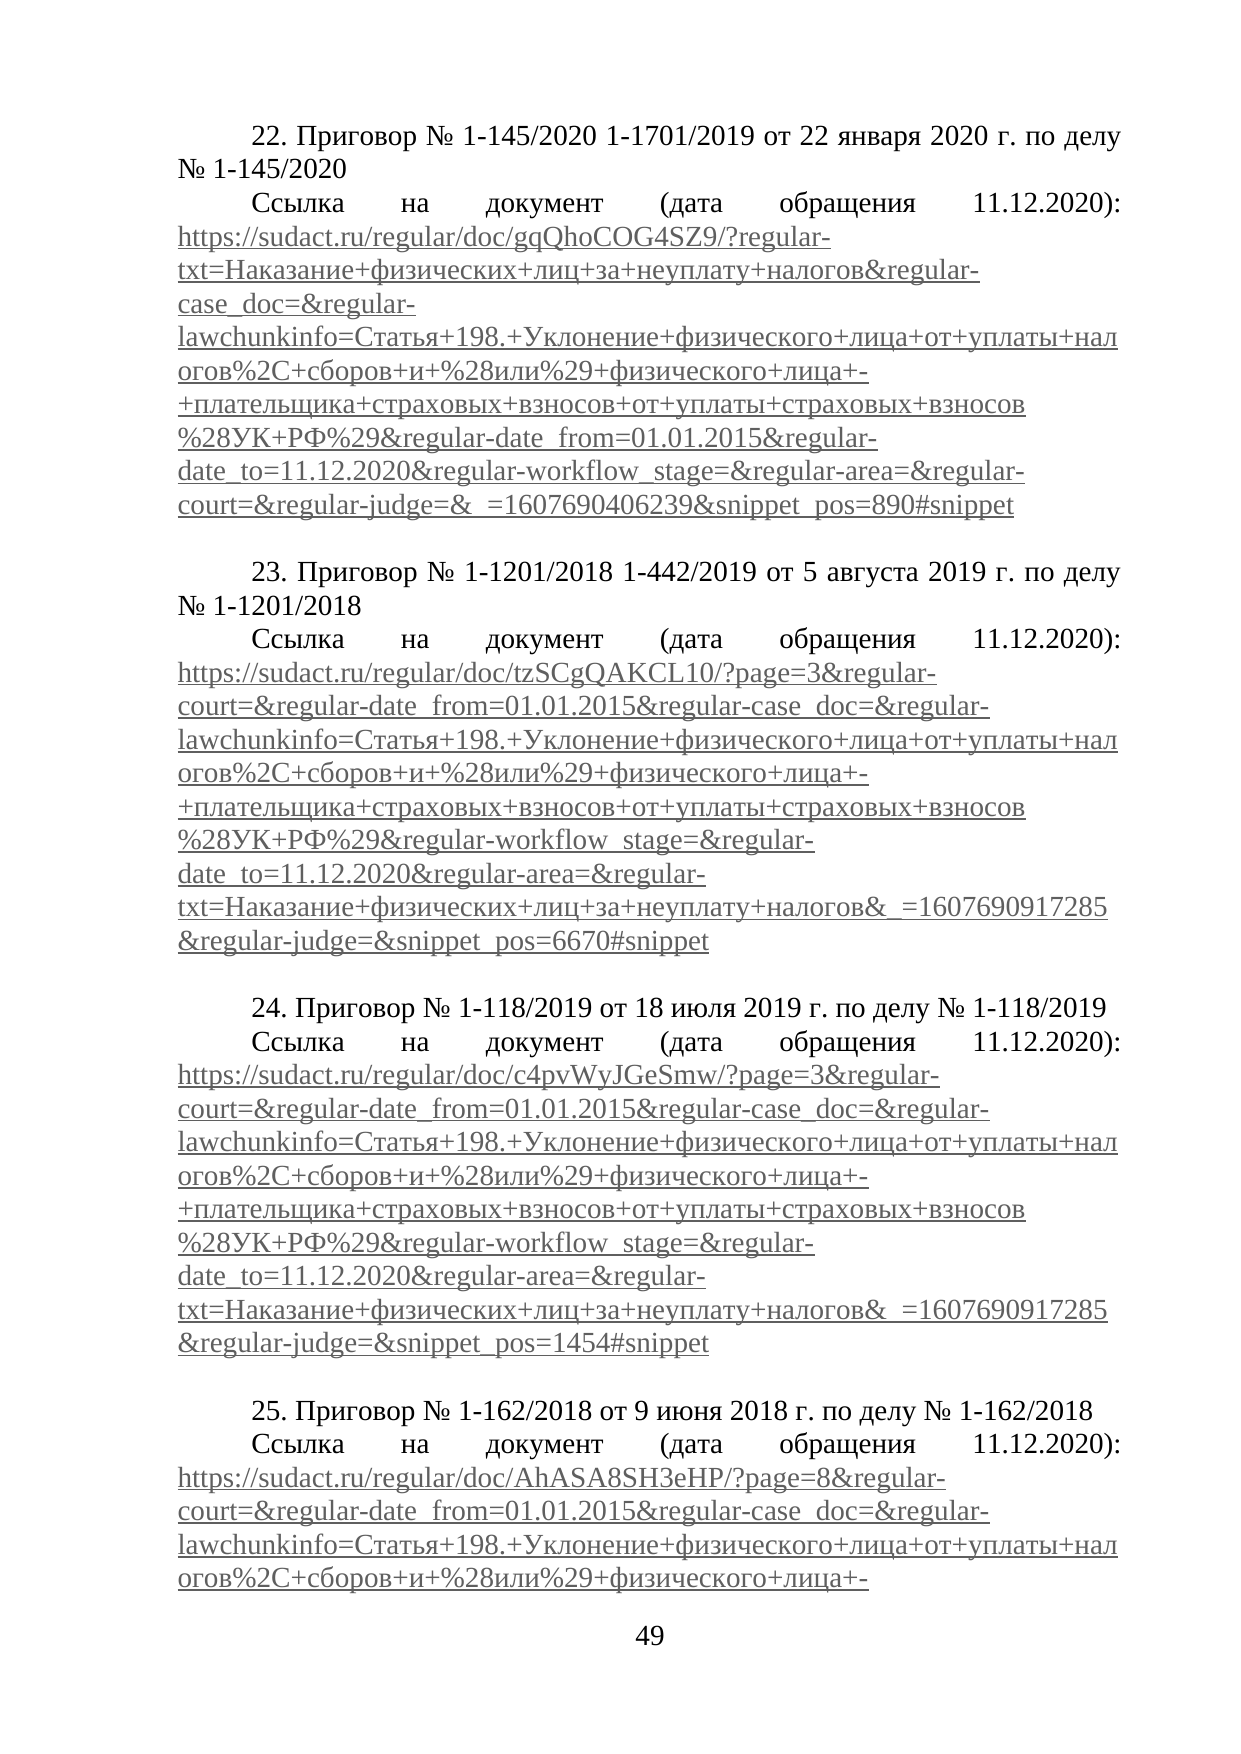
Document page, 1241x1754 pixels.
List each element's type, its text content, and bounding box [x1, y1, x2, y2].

text Ссылка на документ (дата обращения 11.12.2020): https://sudact.ru/regular/doc/gqQhoCOG4SZ9/?regular-txt=Наказание+физических+лиц+за+неуплату+налогов&regular-case_doc=&regular-lawchunkinfo=Статья+198.+Уклонение+физического+лица+от+уплаты+налогов%2C+сборов+и+%28или%29+физического+лица+-+плательщика+страховых+взносов+от+уплаты+страховых+взносов%28УК+РФ%29&regular-date_from=01.01.2015&regular-date_to=11.12.2020&regular-workflow_stage=&regular-area=&regular-court=&regular-judge=&_=1607690406239&snippet_pos=890#snippet [177, 185, 1122, 521]
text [177, 1426, 1122, 1594]
text Ссылка на документ (дата обращения 11.12.2020): https://sudact.ru/regular/doc/c4pvWyJGeSmw/?page=3&regular-court=&regular-date_from=01.01.2015&regular-case_doc=&regular-lawchunkinfo=Статья+198.+Уклонение+физического+лица+от+уплаты+налогов%2C+сборов+и+%28или%29+физического+лица+-+плательщика+страховых+взносов+от+уплаты+страховых+взносов%28УК+РФ%29&regular-workflow_stage=&regular-date_to=11.12.2020&regular-area=&regular-txt=Наказание+физических+лиц+за+неуплату+налогов&_=1607690917285&regular-judge=&snippet_pos=1454#snippet [177, 1024, 1122, 1359]
text 22. Приговор № 1-145/2020 1-1701/2019 от 22 января 2020 г. по делу № 1-145/2020 [177, 118, 1122, 185]
text Ссылка на документ (дата обращения 11.12.2020): https://sudact.ru/regular/doc/tzSCgQAKCL10/?page=3&regular-court=&regular-date_from=01.01.2015&regular-case_doc=&regular-lawchunkinfo=Статья+198.+Уклонение+физического+лица+от+уплаты+налогов%2C+сборов+и+%28или%29+физического+лица+-+плательщика+страховых+взносов+от+уплаты+страховых+взносов%28УК+РФ%29&regular-workflow_stage=&regular-date_to=11.12.2020&regular-area=&regular-txt=Наказание+физических+лиц+за+неуплату+налогов&_=1607690917285&regular-judge=&snippet_pos=6670#snippet [177, 621, 1122, 957]
text 25. Приговор № 1-162/2018 от 9 июня 2018 г. по делу № 1-162/2018 [177, 1393, 1122, 1426]
text 23. Приговор № 1-1201/2018 1-442/2019 от 5 августа 2019 г. по делу № 1-1201/2018 [177, 554, 1122, 621]
text 24. Приговор № 1-118/2019 от 18 июля 2019 г. по делу № 1-118/2019 [177, 990, 1122, 1024]
